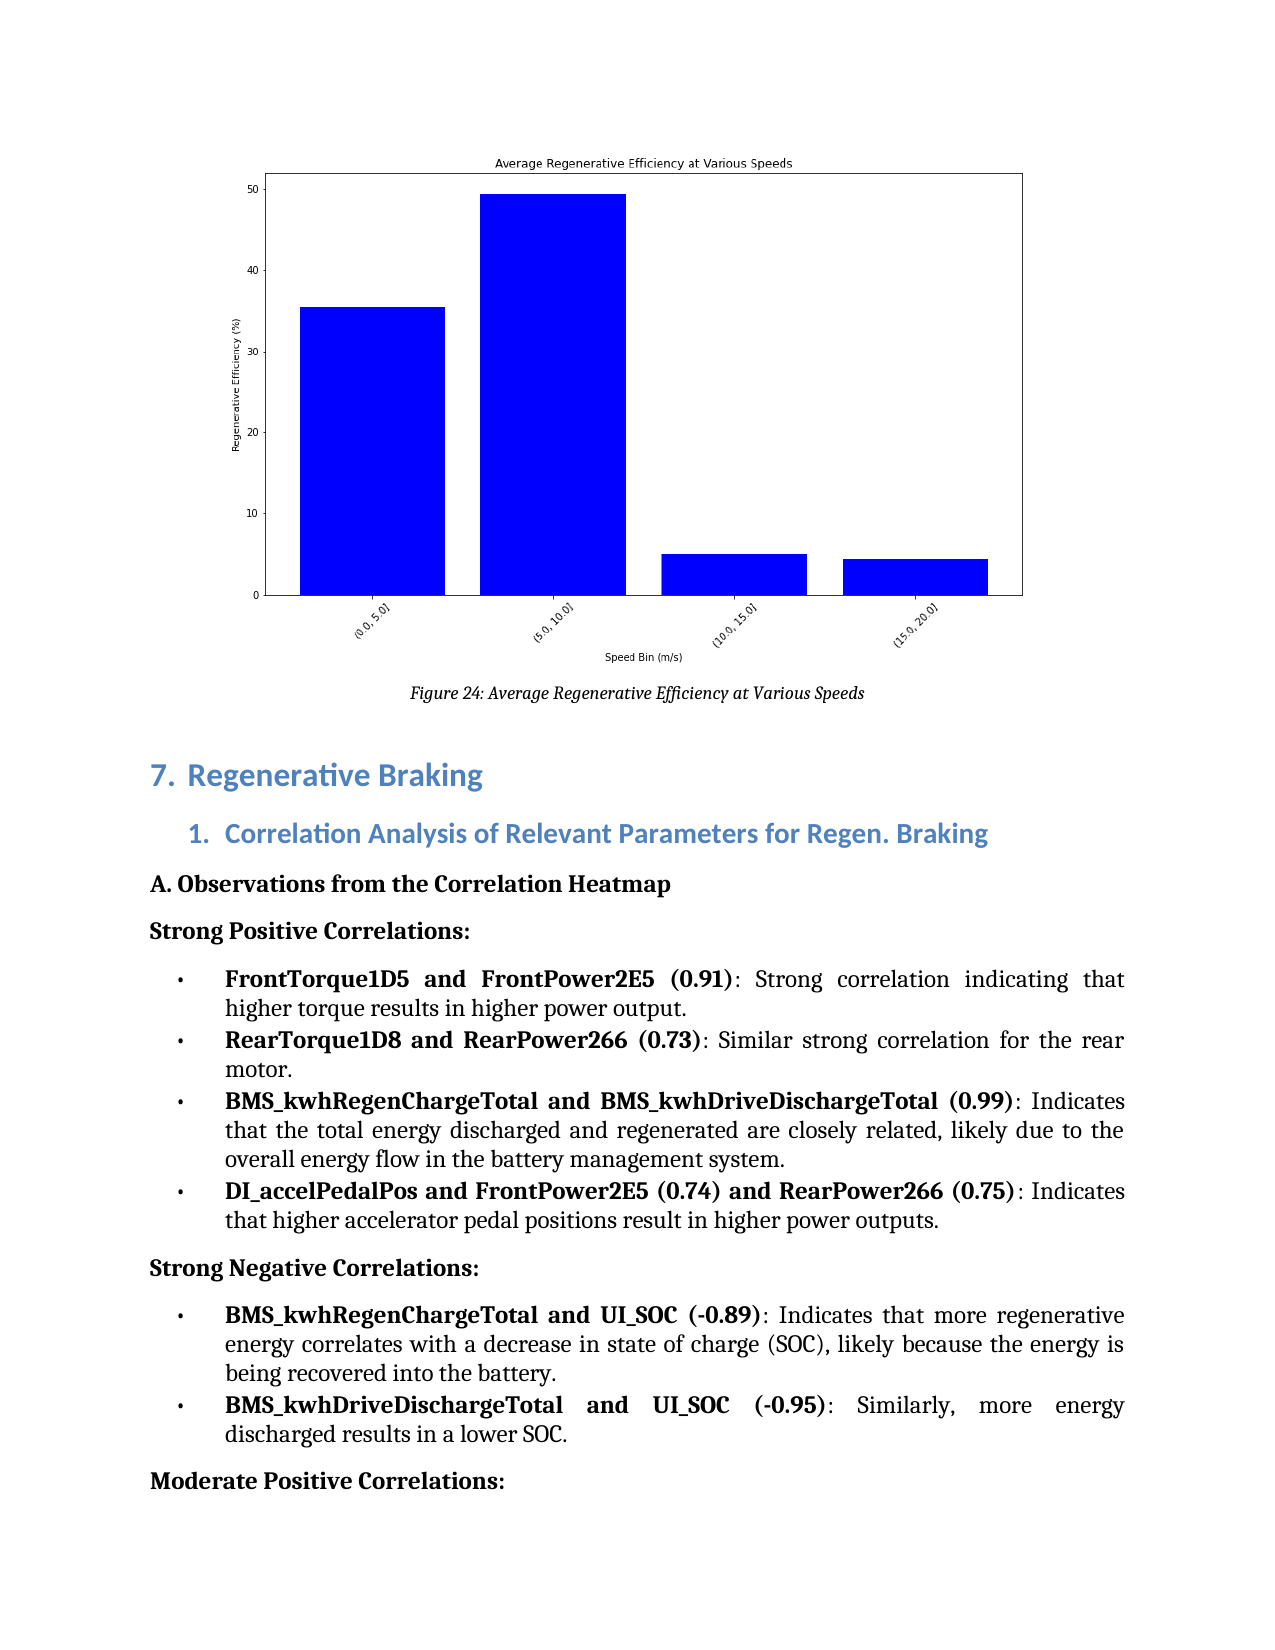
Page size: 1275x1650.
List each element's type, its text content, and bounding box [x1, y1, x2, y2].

list BMS_kwhRegenChargeTotal and BMS_kwhDriveDischargeTotal (0.99): Indicates that the total energy discharged and regenerated are closely related, likely due to the overall energy flow in the battery management system. [175, 1087, 1125, 1173]
subtitle Regenerative Braking [150, 754, 1125, 794]
text Moderate Positive Correlations: [150, 1467, 1125, 1496]
list RearTorque1D8 and RearPower266 (0.73): Similar strong correlation for the rear motor. [175, 1026, 1125, 1083]
list DI_accelPedalPos and FrontPower2E5 (0.74) and RearPower266 (0.75): Indicates that higher accelerator pedal positions result in higher power outputs. [175, 1177, 1125, 1235]
text Strong Positive Correlations: [150, 917, 1125, 946]
text Figure 24: Average Regenerative Efficiency at Various Speeds [150, 682, 1125, 704]
text Strong Negative Correlations: [150, 1253, 1125, 1282]
subtitle Correlation Analysis of Relevant Parameters for Regen. Braking [187, 815, 1125, 851]
list BMS_kwhDriveDischargeTotal and UI_SOC (-0.95): Similarly, more energy discharged results in a lower SOC. [175, 1391, 1125, 1448]
picture [218, 150, 1057, 664]
list BMS_kwhRegenChargeTotal and UI_SOC (-0.89): Indicates that more regenerative energy correlates with a decrease in state of charge (SOC), likely because the energy is being recovered into the battery. [175, 1301, 1125, 1387]
list FrontTorque1D5 and FrontPower2E5 (0.91): Strong correlation indicating that higher torque results in higher power output. [175, 965, 1125, 1022]
text A. Observations from the Correlation Heatmap [150, 870, 1125, 898]
